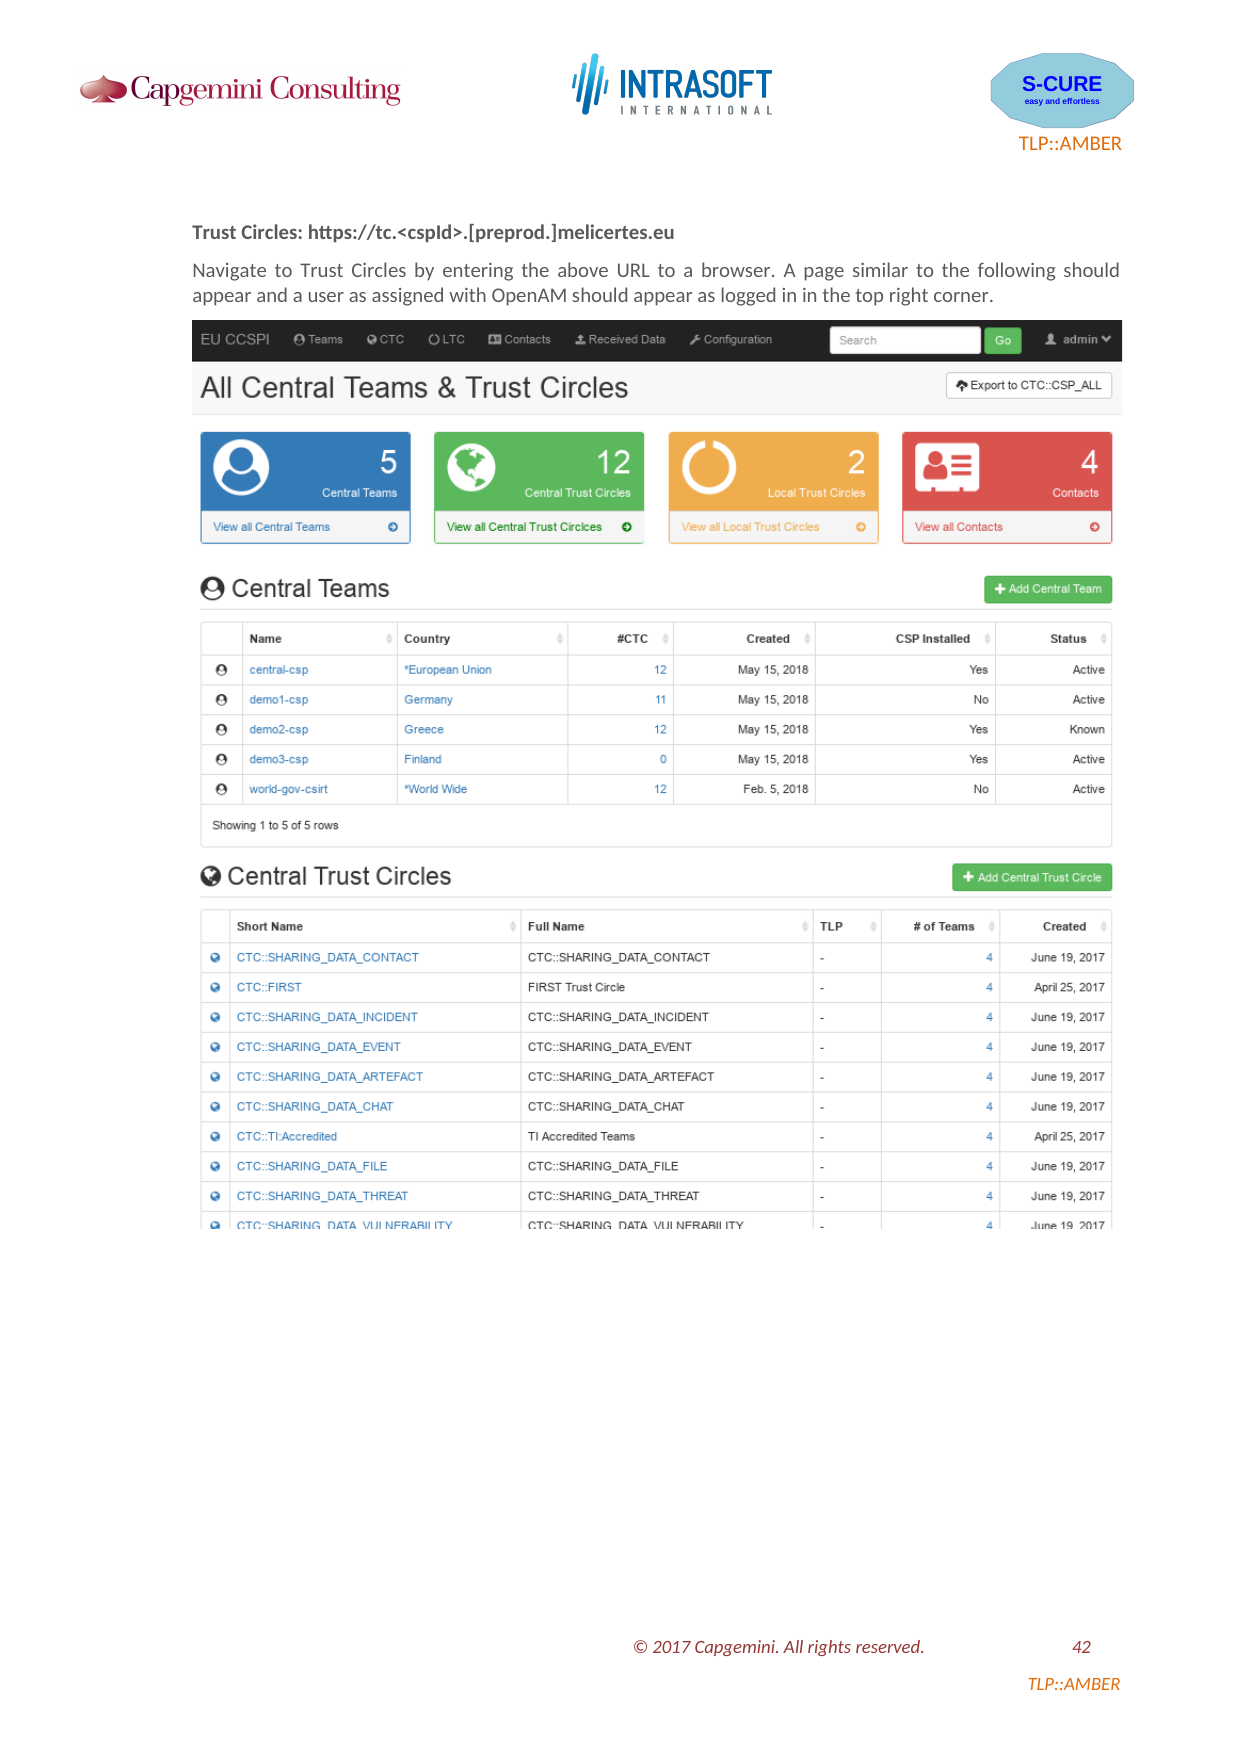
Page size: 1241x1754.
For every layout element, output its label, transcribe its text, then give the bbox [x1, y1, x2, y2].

text Trust Circles: https://tc.<cspId>.[preprod.]melicertes.eu [192, 219, 1122, 245]
picture [571, 52, 773, 116]
picture [192, 320, 1123, 1229]
text Navigate to Trust Circles by entering the above URL to a browser. A page similar to the following should appear and a user as assigned with OpenAM should appear as logged in in the top right corner. [192, 257, 1122, 308]
